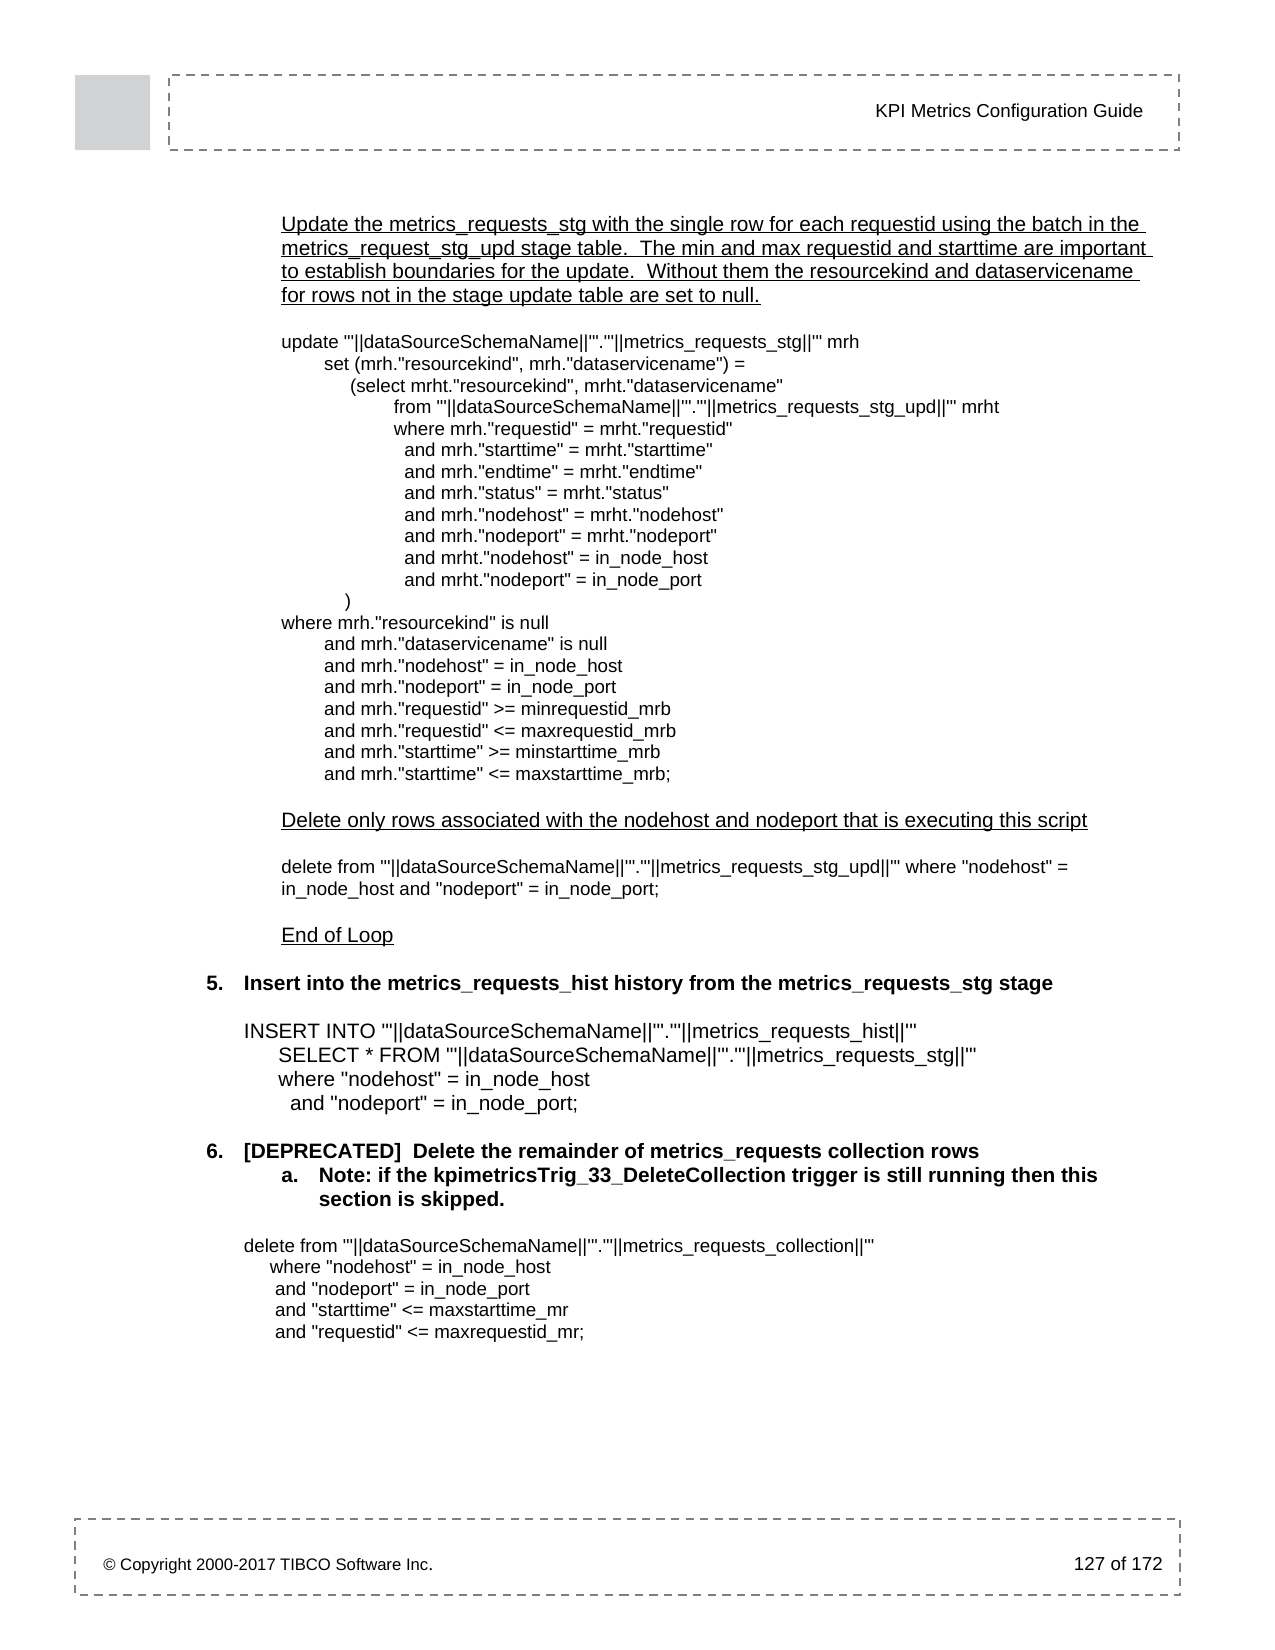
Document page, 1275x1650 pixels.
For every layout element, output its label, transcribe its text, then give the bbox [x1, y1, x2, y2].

text and "starttime" <= maxstarttime_mr [244, 1299, 1162, 1321]
text (select mrht."resourcekind", mrht."dataservicename" [281, 374, 1162, 396]
text and mrh."starttime" = mrht."starttime" [281, 439, 1162, 461]
list Note: if the kpimetricsTrig_33_DeleteCollection trigger is still running then this section is skipped. [281, 1163, 1162, 1211]
text from "'||dataSourceSchemaName||'"."'||metrics_requests_stg_upd||'" mrht [356, 396, 1162, 417]
list Insert into the metrics_requests_hist history from the metrics_requests_stg stage [206, 971, 1162, 995]
text where mrh."requestid" = mrht."requestid" [281, 417, 1162, 439]
text and mrht."nodeport" = in_node_port [281, 568, 1162, 590]
text and mrh."status" = mrht."status" [281, 482, 1162, 504]
text and mrh."nodeport" = mrht."nodeport" [281, 525, 1162, 547]
text and mrh."endtime" = mrht."endtime" [281, 461, 1162, 482]
text update "'||dataSourceSchemaName||'"."'||metrics_requests_stg||'" mrh [281, 331, 1162, 353]
text INSERT INTO "'||dataSourceSchemaName||'"."'||metrics_requests_hist||'" [244, 1019, 1162, 1043]
text and mrh."requestid" <= maxrequestid_mrb [281, 719, 1162, 741]
text End of Loop [281, 923, 1162, 947]
text set (mrh."resourcekind", mrh."dataservicename") = [281, 353, 1162, 374]
text delete from "'||dataSourceSchemaName||'"."'||metrics_requests_stg_upd||'" where "nodehost" = in_node_host and "nodeport" = in_node_port; [281, 856, 1162, 899]
text where "nodehost" = in_node_host [244, 1067, 1162, 1091]
text and "nodeport" = in_node_port; [244, 1091, 1162, 1115]
text where "nodehost" = in_node_host [244, 1256, 1162, 1278]
text and mrht."nodehost" = in_node_host [281, 547, 1162, 568]
text ) [281, 590, 1162, 612]
text and mrh."nodeport" = in_node_port [281, 676, 1162, 698]
text delete from "'||dataSourceSchemaName||'"."'||metrics_requests_collection||'" [244, 1234, 1162, 1256]
text and mrh."nodehost" = in_node_host [281, 655, 1162, 676]
text Delete only rows associated with the nodehost and nodeport that is executing this script [281, 808, 1162, 832]
text and mrh."dataservicename" is null [281, 633, 1162, 655]
text Update the metrics_requests_stg with the single row for each requestid using the batch in the metrics_request_stg_upd stage table. The min and max requestid and starttime are important to establish boundaries for the update. Without them the resourcekind and dataservicename for rows not in the stage update table are set to null. [281, 211, 1162, 307]
text and mrh."requestid" >= minrequestid_mrb [281, 698, 1162, 719]
text and "requestid" <= maxrequestid_mr; [244, 1321, 1162, 1342]
text where mrh."resourcekind" is null [281, 612, 1162, 633]
text and "nodeport" = in_node_port [244, 1278, 1162, 1299]
text SELECT * FROM "'||dataSourceSchemaName||'"."'||metrics_requests_stg||'" [244, 1043, 1162, 1067]
text and mrh."starttime" <= maxstarttime_mrb; [281, 762, 1162, 784]
text and mrh."starttime" >= minstarttime_mrb [169, 741, 1162, 762]
list [DEPRECATED] Delete the remainder of metrics_requests collection rows [206, 1139, 1162, 1163]
text and mrh."nodehost" = mrht."nodehost" [281, 504, 1162, 525]
